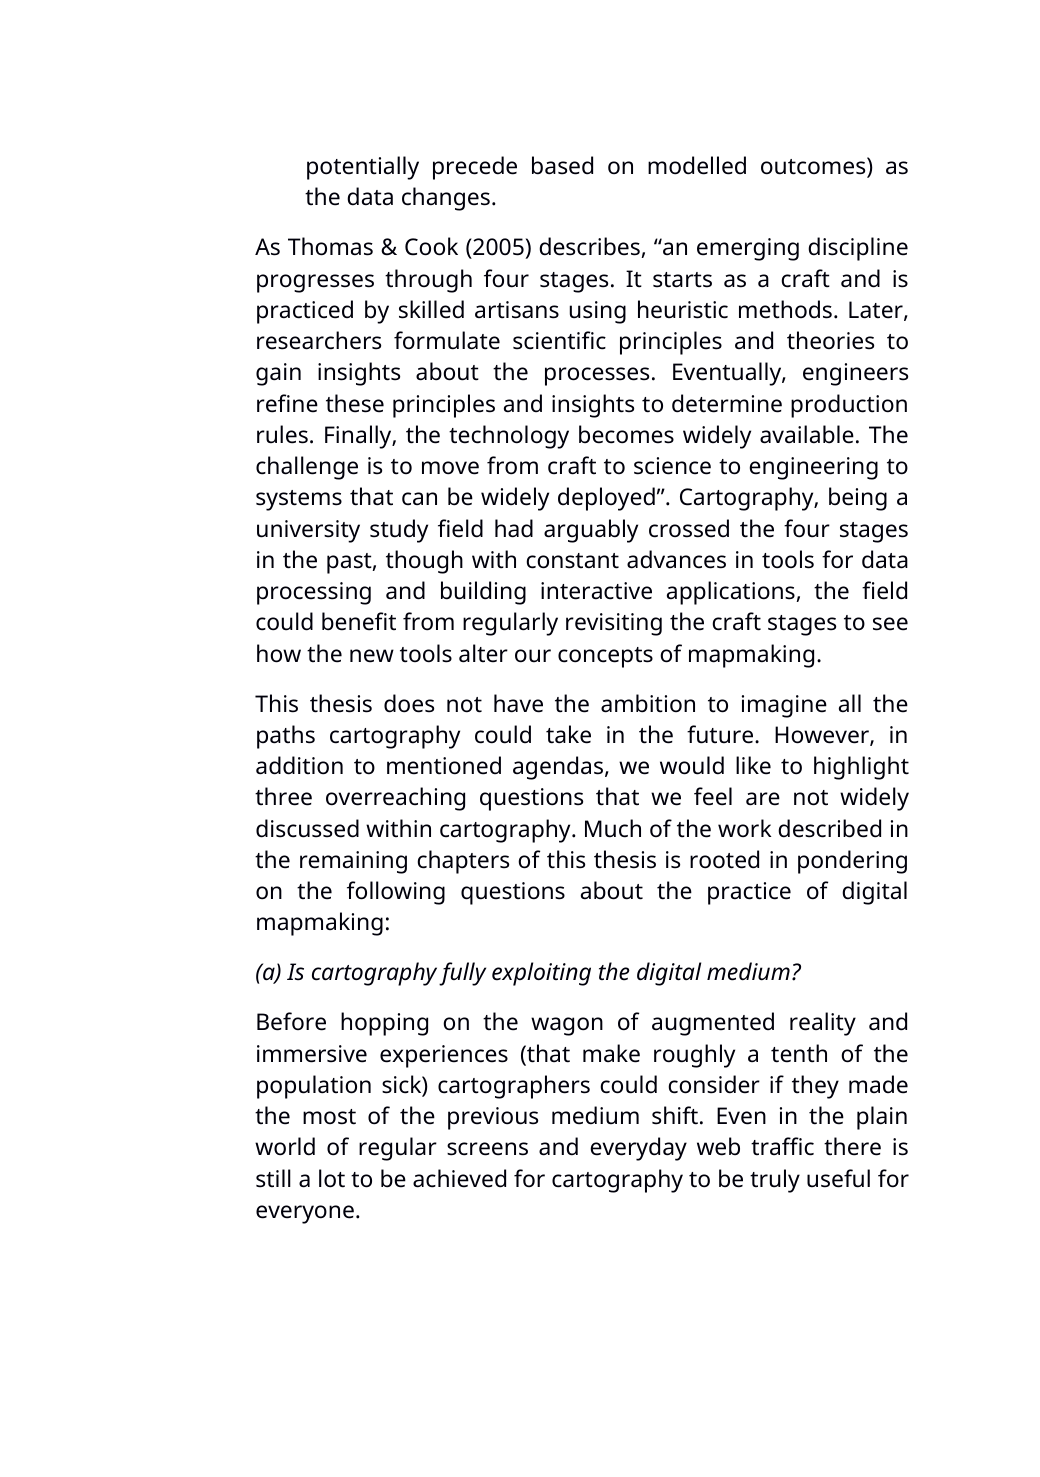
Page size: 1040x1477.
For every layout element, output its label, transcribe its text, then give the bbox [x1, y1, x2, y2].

text This thesis does not have the ambition to imagine all the paths cartography could take in the future. However, in addition to mentioned agendas, we would like to highlight three overreaching questions that we feel are not widely discussed within cartography. Much of the work described in the remaining chapters of this thesis is rooted in pondering on the following questions about the practice of digital mapmaking: [255, 687, 910, 937]
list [255, 150, 910, 212]
text (a) Is cartography fully exploiting the digital medium? [255, 956, 910, 987]
text As Thomas & Cook (2005) describes, “an emerging discipline progresses through four stages. It starts as a craft and is practiced by skilled artisans using heuristic methods. Later, researchers formulate scientific principles and theories to gain insights about the processes. Eventually, engineers refine these principles and insights to determine production rules. Finally, the technology becomes widely available. The challenge is to move from craft to science to engineering to systems that can be widely deployed”. Cartography, being a university study field had arguably crossed the four stages in the past, though with constant advances in tools for data processing and building interactive applications, the field could benefit from regularly revisiting the craft stages to see how the new tools alter our concepts of mapmaking. [255, 231, 910, 669]
text Before hopping on the wagon of augmented reality and immersive experiences (that make roughly a tenth of the population sick) cartographers could consider if they made the most of the previous medium shift. Even in the plain world of regular screens and everyday web traffic there is still a lot to be achieved for cartography to be truly useful for everyone. [255, 1006, 910, 1225]
